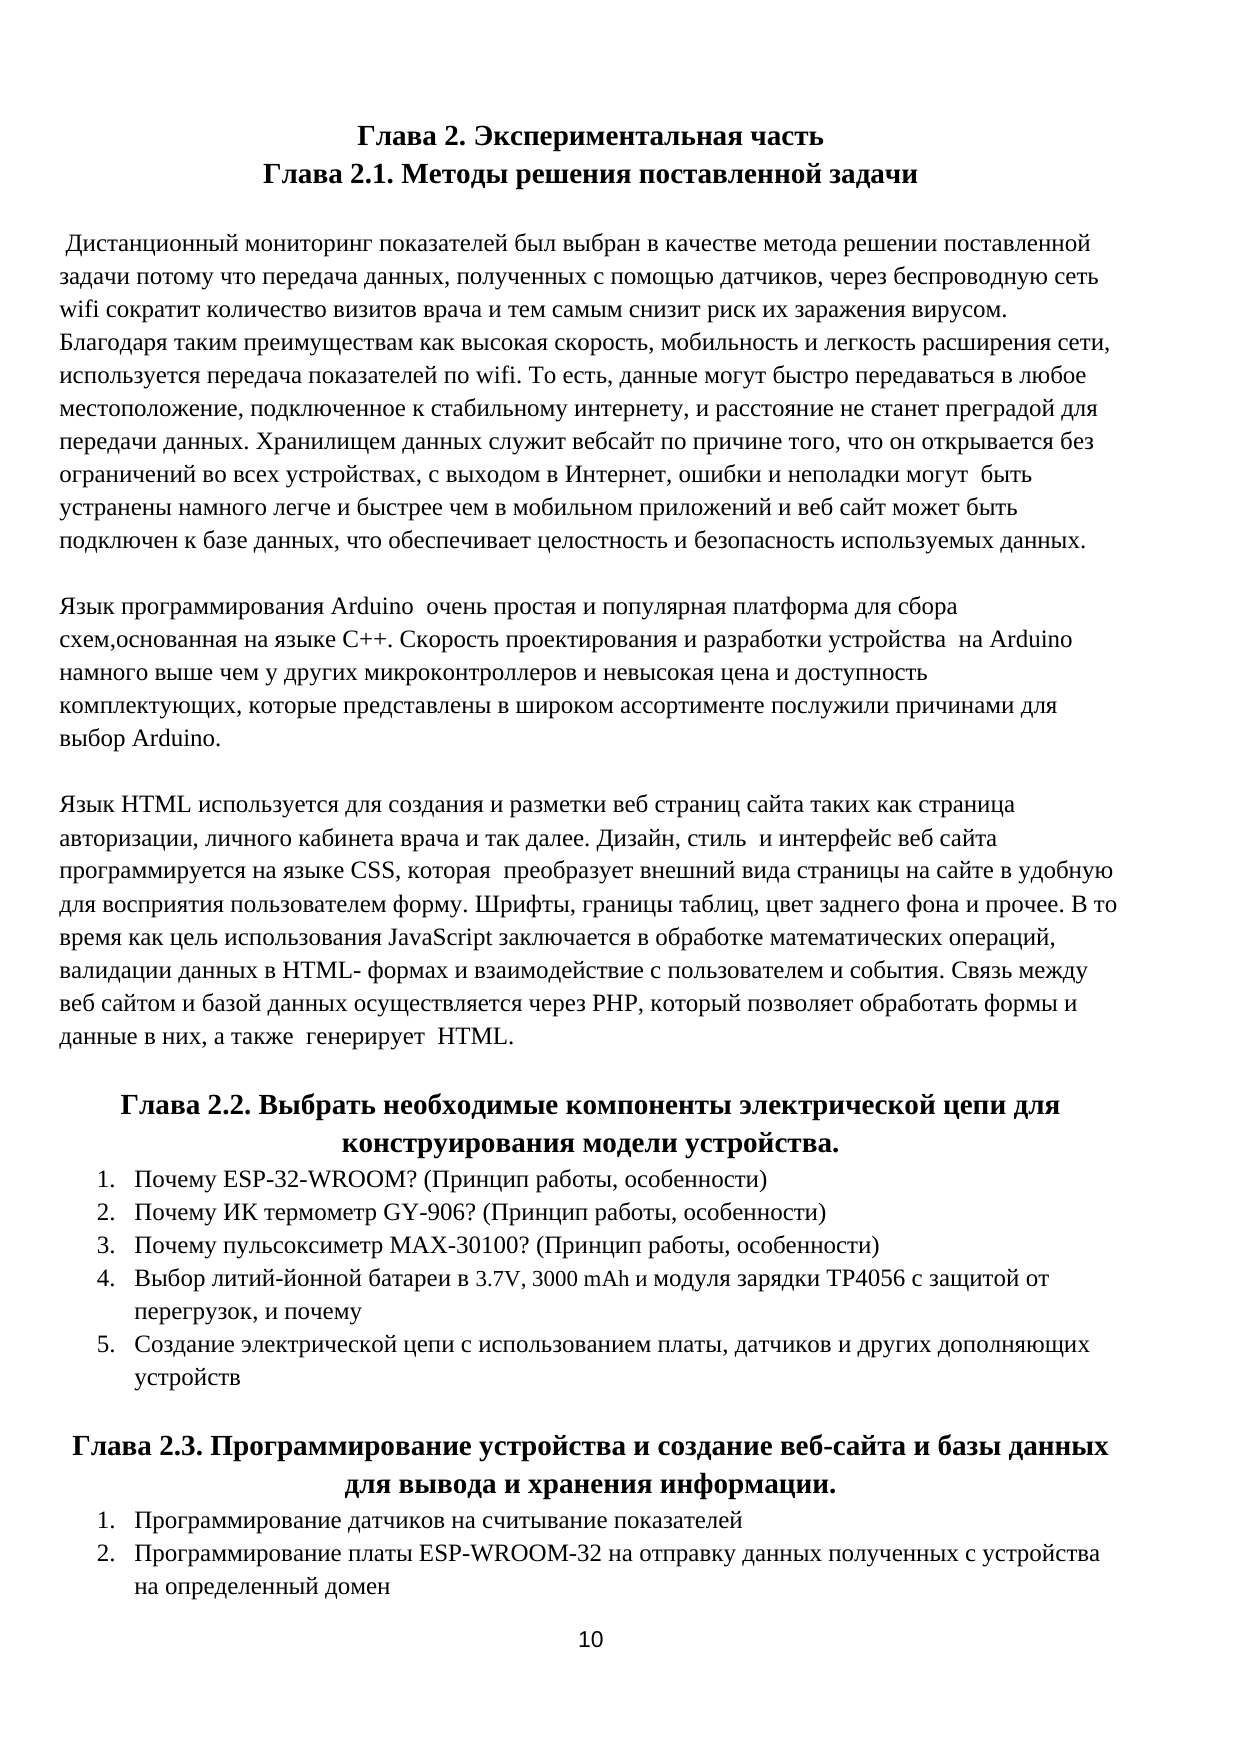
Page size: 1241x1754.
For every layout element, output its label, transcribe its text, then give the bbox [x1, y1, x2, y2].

text Язык программирования Arduino очень простая и популярная платформа для сбора схем,основанная на языке C++. Скорость проектирования и разработки устройства на Arduino намного выше чем у других микроконтроллеров и невысокая цена и доступность комплектующих, которые представлены в широком ассортименте послужили причинами для выбор Arduino. [59, 591, 1122, 752]
list Создание электрической цепи с использованием платы, датчиков и других дополняющих устройств [97, 1329, 1122, 1391]
text Глава 2.3. Программирование устройства и создание веб-сайта и базы данных для вывода и хранения информации. [59, 1428, 1122, 1500]
list Выбор литий-йонной батареи в 3.7V, 3000 mAh и модуля зарядки TP4056 с защитой от перегрузок, и почему [97, 1263, 1122, 1325]
text Дистанционный мониторинг показателей был выбран в качестве метода решении поставленной задачи потому что передача данных, полученных с помощью датчиков, через беспроводную сеть wifi сократит количество визитов врача и тем самым снизит риск их заражения вирусом. Благодаря таким преимуществам как высокая скорость, мобильность и легкость расширения сети, используется передача показателей по wifi. То есть, данные могут быстро передаваться в любое местоположение, подключенное к стабильному интернету, и расстояние не станет преградой для передачи данных. Хранилищем данных служит вебсайт по причине того, что он открывается без ограничений во всех устройствах, с выходом в Интернет, ошибки и неполадки могут быть устранены намного легче и быстрее чем в мобильном приложений и веб сайт может быть подключен к базе данных, что обеспечивает целостность и безопасность используемых данных. [59, 228, 1122, 554]
list Программирование платы ESP-WROOM-32 на отправку данных полученных с устройства на определенный домен [97, 1538, 1122, 1600]
list Почему ИК термометр GY-906? (Принцип работы, особенности) [97, 1197, 1122, 1226]
text Глава 2.1. Методы решения поставленной задачи [59, 157, 1122, 190]
text Язык HTML используется для создания и разметки веб страниц сайта таких как страница авторизации, личного кабинета врача и так далее. Дизайн, стиль и интерфейс веб сайта программируется на языке CSS, которая преобразует внешний вида страницы на сайте в удобную для восприятия пользователем форму. Шрифты, границы таблиц, цвет заднего фона и прочее. В то время как цель использования JavaScript заключается в обработке математических операций, валидации данных в HTML- формах и взаимодействие с пользователем и события. Связь между веб сайтом и базой данных осуществляется через PHP, который позволяет обработать формы и данные в них, а также генерирует HTML. [59, 789, 1122, 1049]
list Программирование датчиков на считывание показателей [97, 1505, 1122, 1534]
list Почему ESP-32-WROOM? (Принцип работы, особенности) [97, 1164, 1122, 1193]
text Глава 2.2. Выбрать необходимые компоненты электрической цепи для конструирования модели устройства. [59, 1087, 1122, 1159]
text Глава 2. Экспериментальная часть [59, 118, 1122, 152]
list Почему пульсоксиметр MAX-30100? (Принцип работы, особенности) [97, 1230, 1122, 1259]
